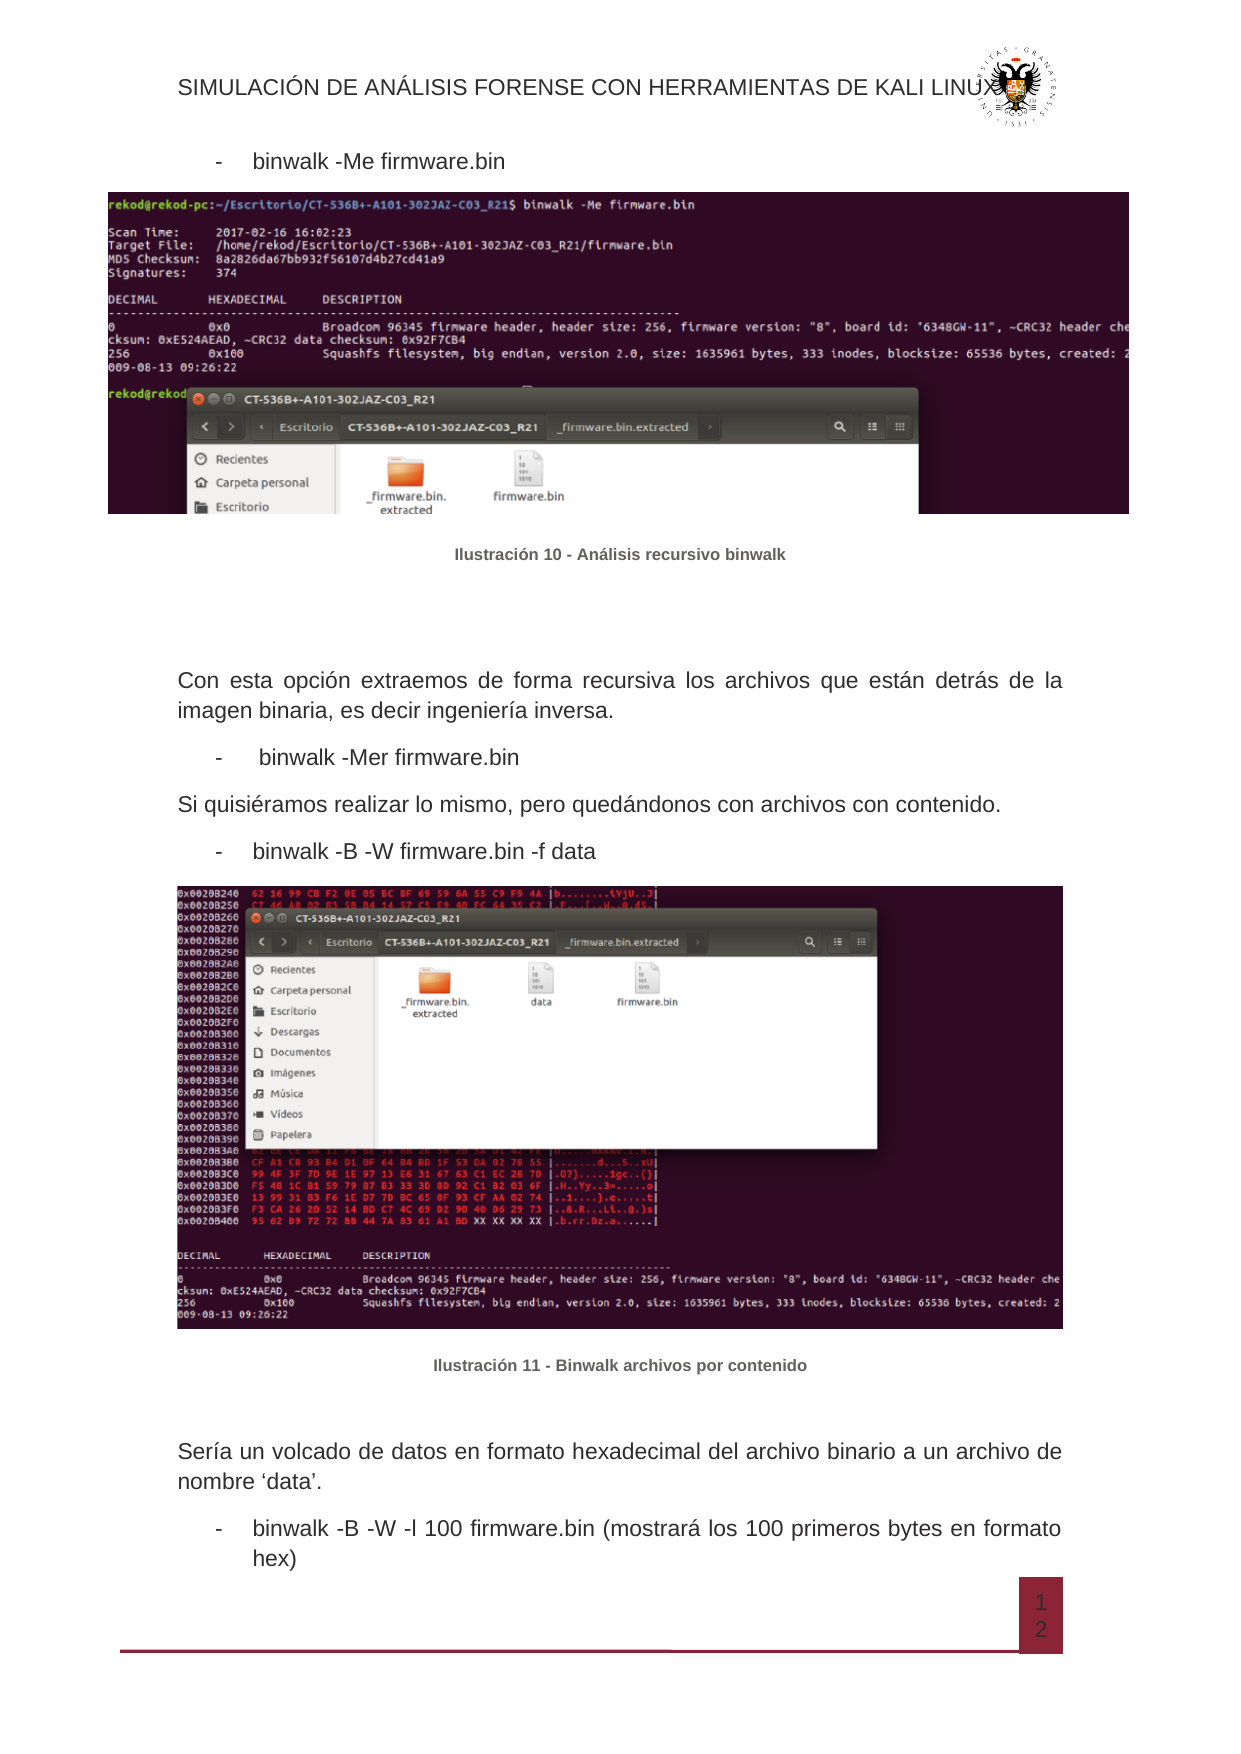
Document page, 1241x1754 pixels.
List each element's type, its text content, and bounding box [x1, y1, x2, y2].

picture [975, 43, 1058, 127]
list binwalk -B -W -l 100 firmware.bin (mostrará los 100 primeros bytes en formato hex) [215, 1515, 1063, 1572]
text Con esta opción extraemos de forma recursiva los archivos que están detrás de la imagen binaria, es decir ingeniería inversa. [177, 667, 1063, 724]
text Si quisiéramos realizar lo mismo, pero quedándonos con archivos con contenido. [177, 791, 1063, 817]
list binwalk -Me firmware.bin [215, 148, 1063, 174]
text Sería un volcado de datos en formato hexadecimal del archivo binario a un archivo de nombre ‘data’. [177, 1438, 1063, 1495]
picture [107, 192, 1129, 514]
list binwalk -B -W firmware.bin -f data [215, 838, 1063, 864]
list binwalk -Mer firmware.bin [215, 744, 1063, 771]
picture [177, 884, 1063, 1335]
